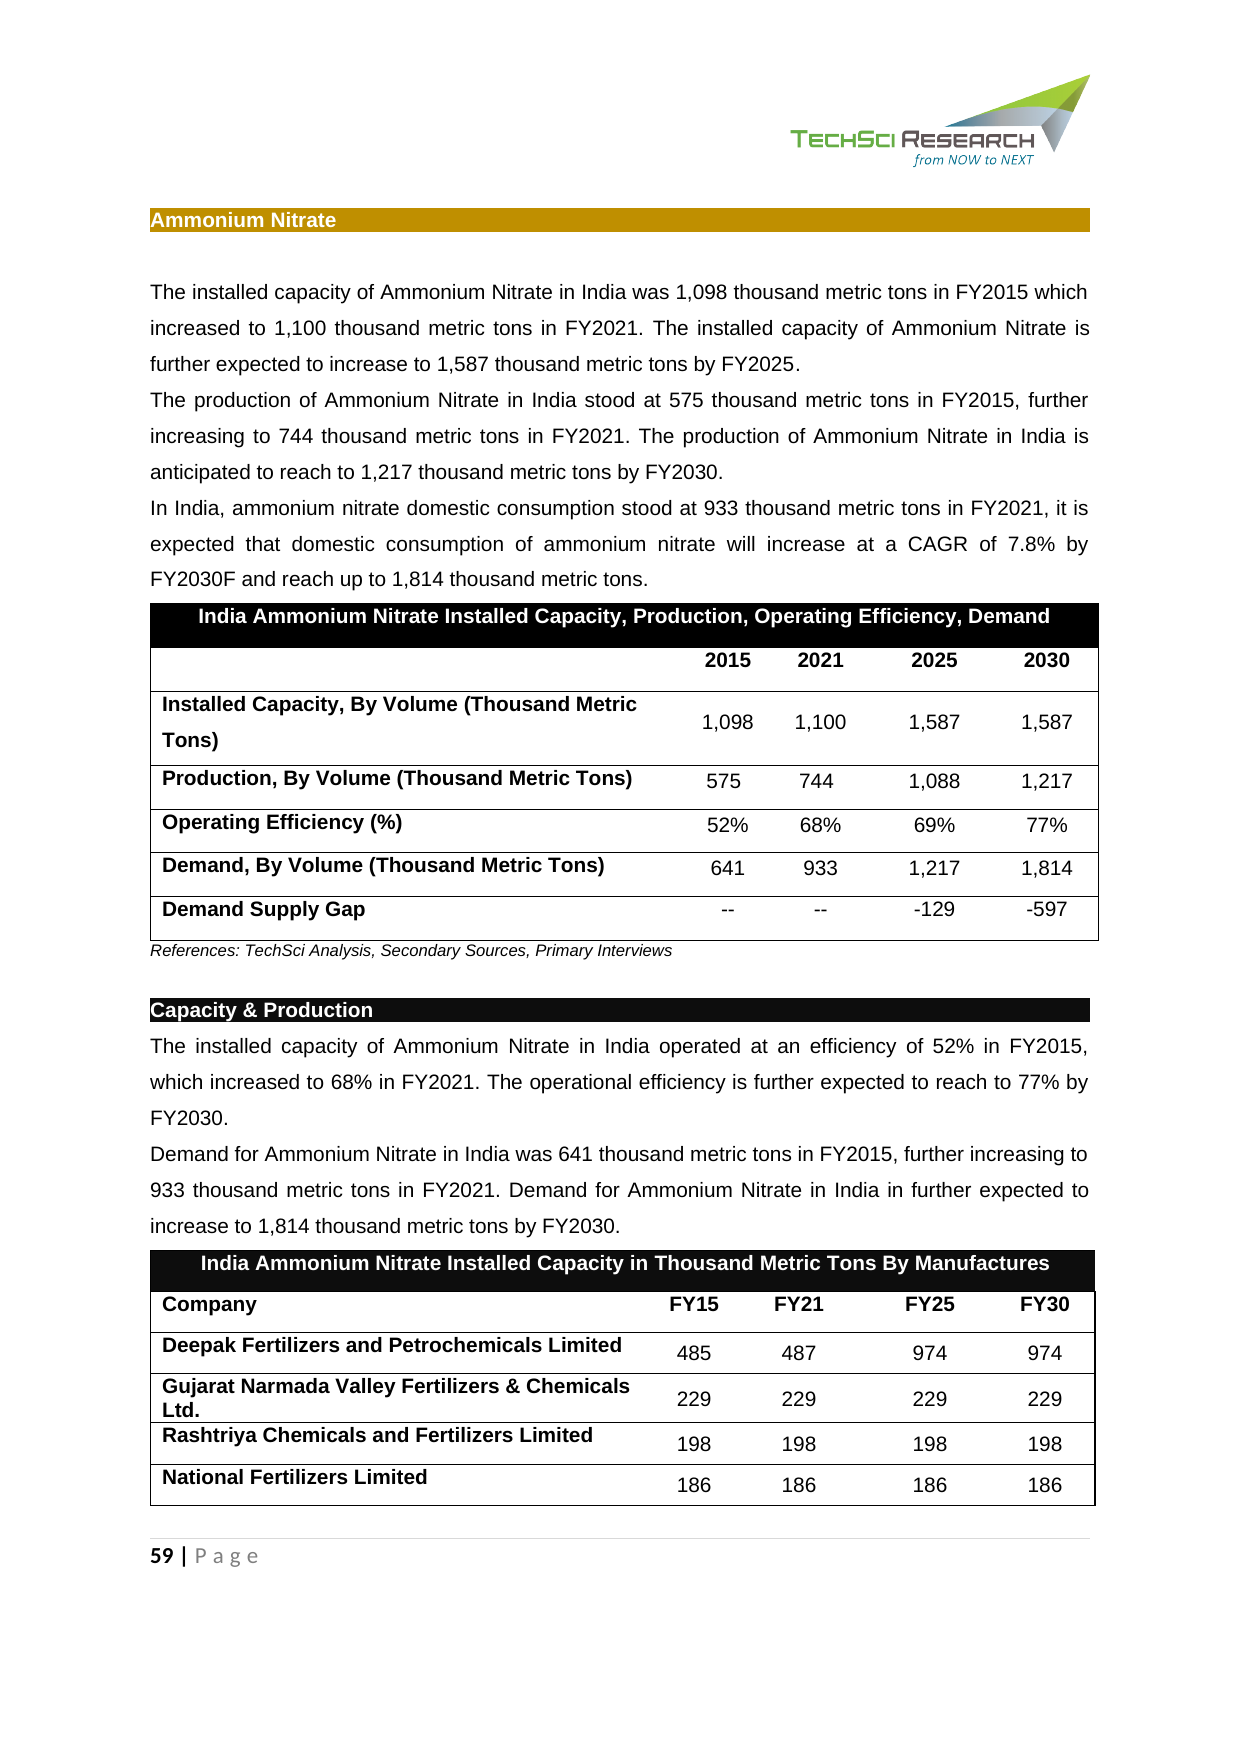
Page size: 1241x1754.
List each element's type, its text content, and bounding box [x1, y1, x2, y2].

text The installed capacity of Ammonium Nitrate in India operated at an efficiency of 52% in FY2015, which increased to 68% in FY2021. The operational efficiency is further expected to reach to 77% by FY2030. [150, 1034, 1090, 1130]
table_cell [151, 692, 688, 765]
text Ammonium Nitrate [150, 208, 1090, 232]
text The production of Ammonium Nitrate in India stood at 575 thousand metric tons in FY2015, further increasing to 744 thousand metric tons in FY2021. The production of Ammonium Nitrate in India is anticipated to reach to 1,217 thousand metric tons by FY2030. [150, 388, 1090, 483]
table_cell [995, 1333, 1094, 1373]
text Demand for Ammonium Nitrate in India was 641 thousand metric tons in FY2015, further increasing to 933 thousand metric tons in FY2021. Demand for Ammonium Nitrate in India in further expected to increase to 1,814 thousand metric tons by FY2030. [150, 1142, 1090, 1238]
text In India, ammonium nitrate domestic consumption stood at 933 thousand metric tons in FY2021, it is expected that domestic consumption of ammonium nitrate will increase at a CAGR of 7.8% by FY2030F and reach up to 1,814 thousand metric tons. [150, 495, 1090, 591]
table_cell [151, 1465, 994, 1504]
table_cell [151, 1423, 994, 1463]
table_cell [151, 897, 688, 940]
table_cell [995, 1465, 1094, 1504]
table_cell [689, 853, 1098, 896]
picture [788, 73, 1091, 169]
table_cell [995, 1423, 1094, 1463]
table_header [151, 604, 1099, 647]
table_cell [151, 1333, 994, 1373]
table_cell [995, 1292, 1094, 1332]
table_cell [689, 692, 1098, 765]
text Capacity & Production [150, 998, 1090, 1022]
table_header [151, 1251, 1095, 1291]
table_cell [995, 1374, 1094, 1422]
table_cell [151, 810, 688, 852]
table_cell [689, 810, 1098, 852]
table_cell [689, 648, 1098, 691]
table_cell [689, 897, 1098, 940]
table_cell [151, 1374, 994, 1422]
text References: TechSci Analysis, Secondary Sources, Primary Interviews [150, 941, 1090, 960]
text The installed capacity of Ammonium Nitrate in India was 1,098 thousand metric tons in FY2015 which increased to 1,100 thousand metric tons in FY2021. The installed capacity of Ammonium Nitrate is further expected to increase to 1,587 thousand metric tons by FY2025. [150, 280, 1090, 376]
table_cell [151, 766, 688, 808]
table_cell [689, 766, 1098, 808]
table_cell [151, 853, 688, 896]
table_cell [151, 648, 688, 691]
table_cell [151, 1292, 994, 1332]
